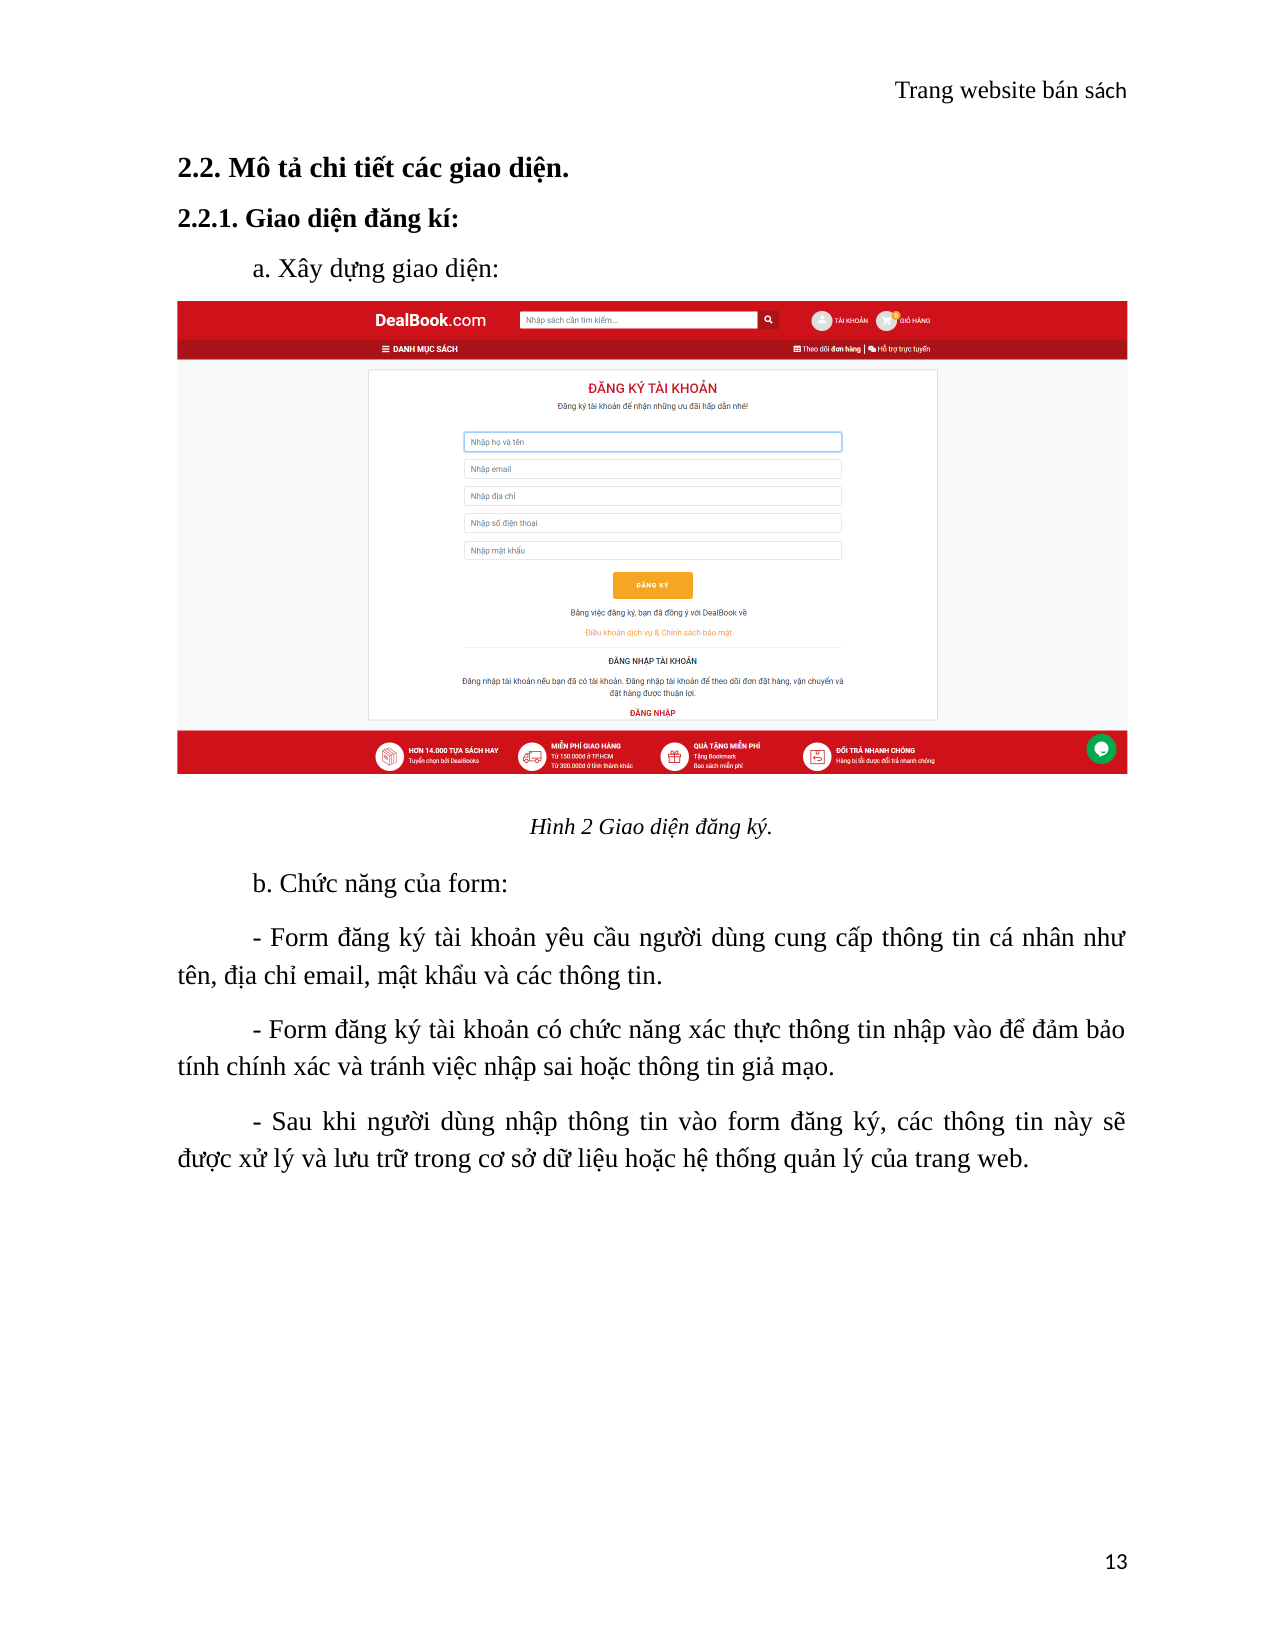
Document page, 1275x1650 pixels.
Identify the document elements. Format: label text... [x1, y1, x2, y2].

text Hình 2 Giao diện đăng ký. [177, 804, 1127, 842]
text a. Xây dựng giao diện: [177, 248, 1127, 285]
picture [177, 301, 1128, 774]
text - Form đăng ký tài khoản có chức năng xác thực thông tin nhập vào để đảm bảo tính chính xác và tránh việc nhập sai hoặc thông tin giả mạo. [177, 1008, 1127, 1083]
text - Sau khi người dùng nhập thông tin vào form đăng ký, các thông tin này sẽ được xử lý và lưu trữ trong cơ sở dữ liệu hoặc hệ thống quản lý của trang web. [177, 1100, 1127, 1175]
subtitle 2.2.1. Giao diện đăng kí: [177, 198, 1127, 235]
text b. Chức năng của form: [177, 862, 1127, 900]
subtitle 2.2. Mô tả chi tiết các giao diện. [177, 148, 1127, 185]
text - Form đăng ký tài khoản yêu cầu người dùng cung cấp thông tin cá nhân như tên, địa chỉ email, mật khẩu và các thông tin. [177, 917, 1127, 992]
